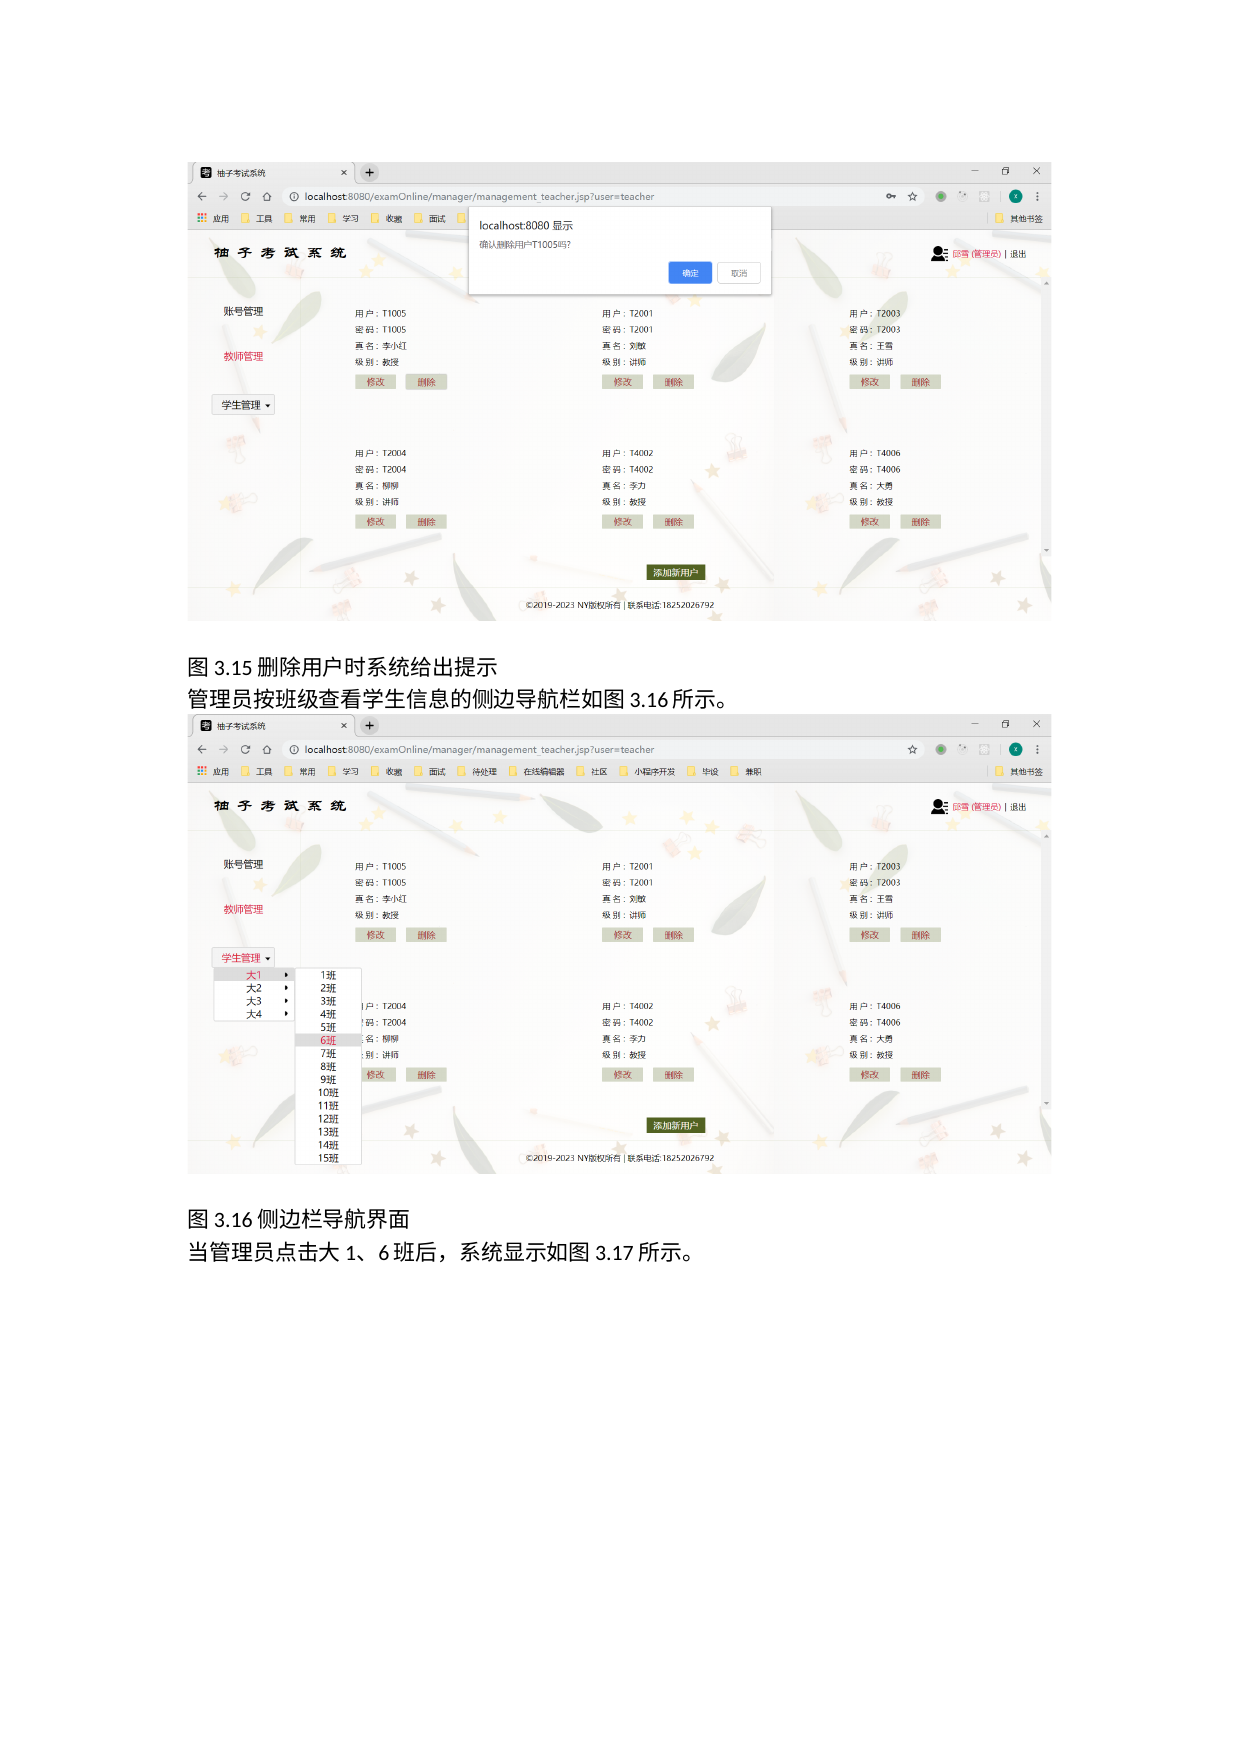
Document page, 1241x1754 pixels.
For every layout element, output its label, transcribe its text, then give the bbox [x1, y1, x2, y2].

list 图3.15删除用户时系统给出提示 [187, 649, 1053, 682]
list 管理员按班级查看学生信息的侧边导航栏如图3.16所示。 [187, 682, 1053, 714]
list 当管理员点击大1、6班后，系统显示如图3.17所示。 [187, 1234, 1053, 1267]
picture [187, 714, 1052, 1174]
picture [187, 162, 1052, 621]
list 图3.16侧边栏导航界面 [187, 1202, 1053, 1234]
